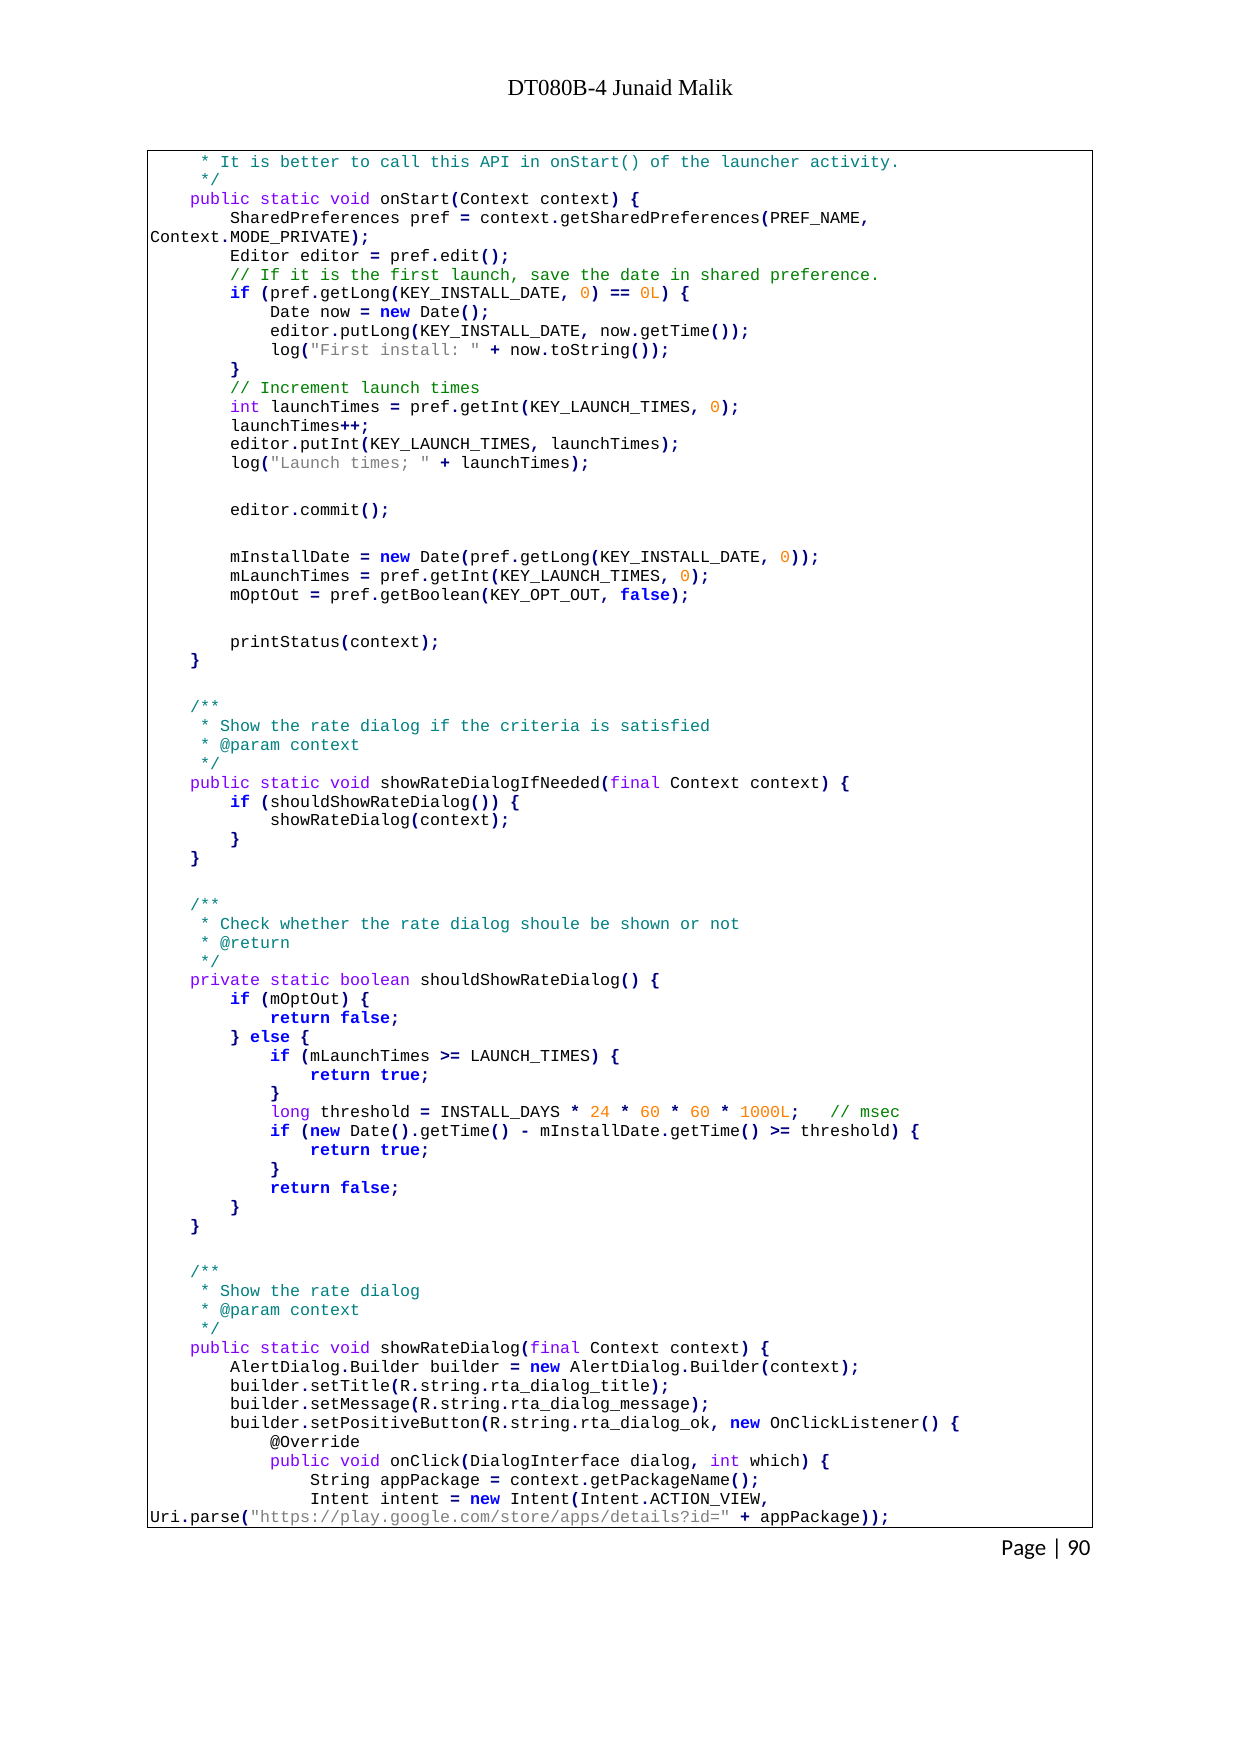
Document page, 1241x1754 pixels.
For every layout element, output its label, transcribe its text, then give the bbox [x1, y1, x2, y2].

text showRateDialog(context); [150, 812, 1090, 831]
text // Increment launch times [150, 379, 1090, 398]
text } else { [150, 1028, 1090, 1047]
text builder.setMessage(R.string.rta_dialog_message); [150, 1396, 1090, 1415]
text if (pref.getLong(KEY_INSTALL_DATE, 0) == 0L) { [150, 285, 1090, 304]
text * Show the rate dialog if the criteria is satisfied [150, 718, 1090, 737]
text SharedPreferences pref = context.getSharedPreferences(PREF_NAME, Context.MODE_PRIVATE); [150, 210, 1090, 247]
text } [150, 361, 1090, 379]
text // If it is the first launch, save the date in shared preference. [150, 266, 1090, 285]
text */ [150, 1321, 1090, 1339]
text * @param context [150, 737, 1090, 755]
text printStatus(context); [150, 633, 1090, 652]
text String appPackage = context.getPackageName(); [150, 1471, 1090, 1490]
text /** [150, 897, 1090, 915]
text editor.commit(); [150, 502, 1090, 521]
text } [150, 1085, 1090, 1104]
text if (mOptOut) { [150, 991, 1090, 1010]
text mInstallDate = new Date(pref.getLong(KEY_INSTALL_DATE, 0)); [150, 548, 1090, 567]
text /** [150, 699, 1090, 718]
text editor.putLong(KEY_INSTALL_DATE, now.getTime()); [150, 323, 1090, 342]
text public static void showRateDialogIfNeeded(final Context context) { [150, 774, 1090, 793]
text launchTimes++; [150, 417, 1090, 436]
text @Override [150, 1434, 1090, 1452]
text */ [150, 755, 1090, 774]
text } [150, 1161, 1090, 1179]
text if (mLaunchTimes >= LAUNCH_TIMES) { [150, 1047, 1090, 1066]
text public void onClick(DialogInterface dialog, int which) { [150, 1452, 1090, 1471]
text long threshold = INSTALL_DAYS * 24 * 60 * 60 * 1000L; // msec [150, 1104, 1090, 1123]
text Editor editor = pref.edit(); [150, 247, 1090, 266]
text return false; [150, 1179, 1090, 1198]
text AlertDialog.Builder builder = new AlertDialog.Builder(context); [150, 1358, 1090, 1377]
text mLaunchTimes = pref.getInt(KEY_LAUNCH_TIMES, 0); [150, 567, 1090, 586]
text Intent intent = new Intent(Intent.ACTION_VIEW, Uri.parse("https://play.google.com/store/apps/details?id=" + appPackage)); [150, 1490, 1090, 1527]
text log("Launch times; " + launchTimes); [150, 455, 1090, 474]
text Date now = new Date(); [150, 304, 1090, 323]
text if (shouldShowRateDialog()) { [150, 793, 1090, 812]
text int launchTimes = pref.getInt(KEY_LAUNCH_TIMES, 0); [150, 398, 1090, 417]
text } [150, 652, 1090, 671]
text builder.setPositiveButton(R.string.rta_dialog_ok, new OnClickListener() { [150, 1415, 1090, 1434]
text private static boolean shouldShowRateDialog() { [150, 972, 1090, 991]
text } [150, 1217, 1090, 1236]
text * @return [150, 934, 1090, 953]
text log("First install: " + now.toString()); [150, 342, 1090, 361]
text builder.setTitle(R.string.rta_dialog_title); [150, 1377, 1090, 1396]
text * @param context [150, 1302, 1090, 1321]
text } [150, 850, 1090, 868]
text editor.putInt(KEY_LAUNCH_TIMES, launchTimes); [150, 436, 1090, 455]
text } [150, 1198, 1090, 1217]
text public static void showRateDialog(final Context context) { [150, 1339, 1090, 1358]
text * Show the rate dialog [150, 1283, 1090, 1302]
text mOptOut = pref.getBoolean(KEY_OPT_OUT, false); [150, 586, 1090, 605]
text return true; [150, 1066, 1090, 1085]
text /** [150, 1264, 1090, 1283]
text * Check whether the rate dialog shoule be shown or not [150, 915, 1090, 934]
text public static void onStart(Context context) { [150, 191, 1090, 210]
text * It is better to call this API in onStart() of the launcher activity. [148, 151, 1092, 172]
text */ [150, 953, 1090, 972]
text if (new Date().getTime() - mInstallDate.getTime() >= threshold) { [150, 1123, 1090, 1142]
text } [150, 831, 1090, 850]
text */ [150, 172, 1090, 191]
text return true; [150, 1142, 1090, 1161]
text return false; [150, 1010, 1090, 1028]
